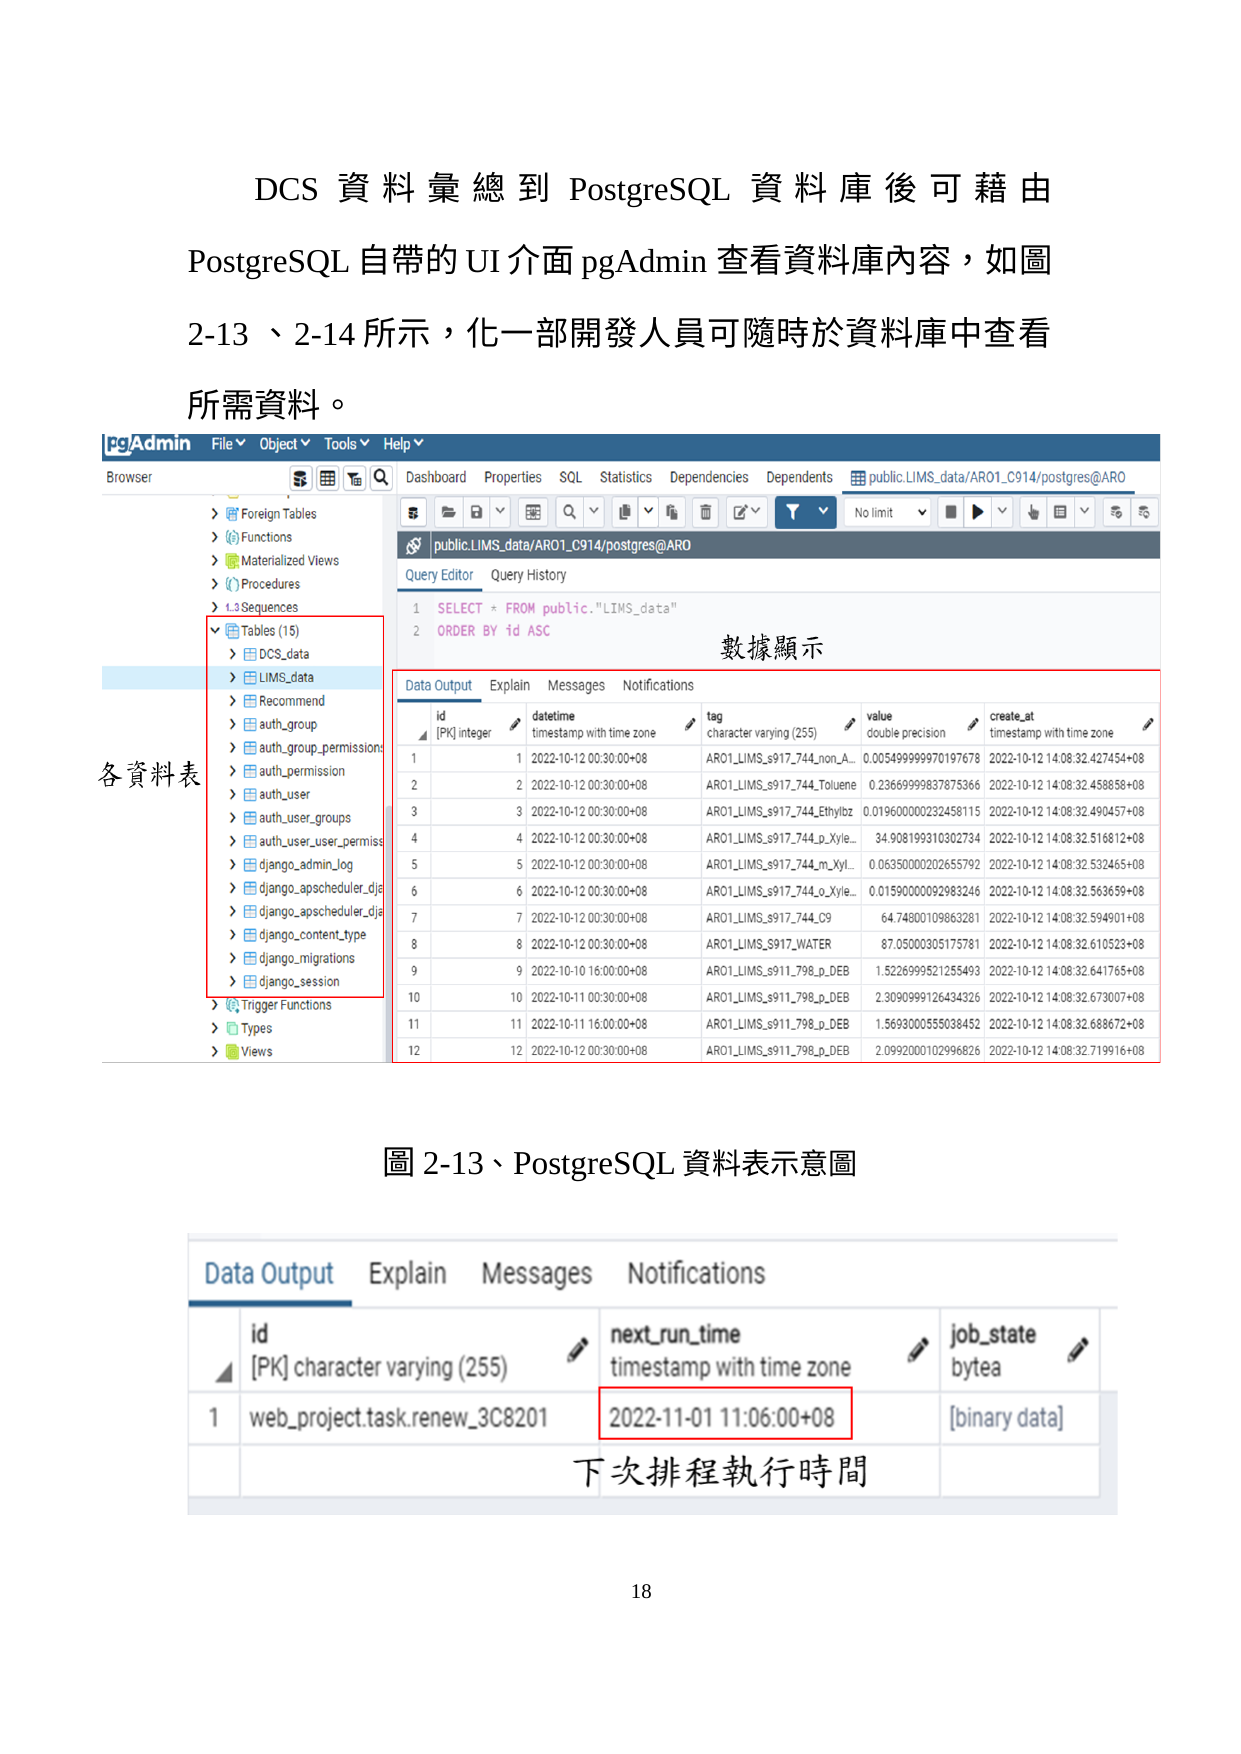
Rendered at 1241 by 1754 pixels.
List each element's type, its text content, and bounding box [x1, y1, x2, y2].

text DCS資料彙總到PostgreSQL資料庫後可藉由PostgreSQL自帶的UI介面pgAdmin 查看資料庫內容，如圖2-13 、2-14所示，化一部開發人員可隨時於資料庫中查看所需資料。 [187, 162, 1053, 427]
picture [79, 434, 1161, 1063]
text 圖2-13、PostgreSQL資料表示意圖 [187, 1063, 1053, 1184]
picture [187, 1233, 1118, 1516]
